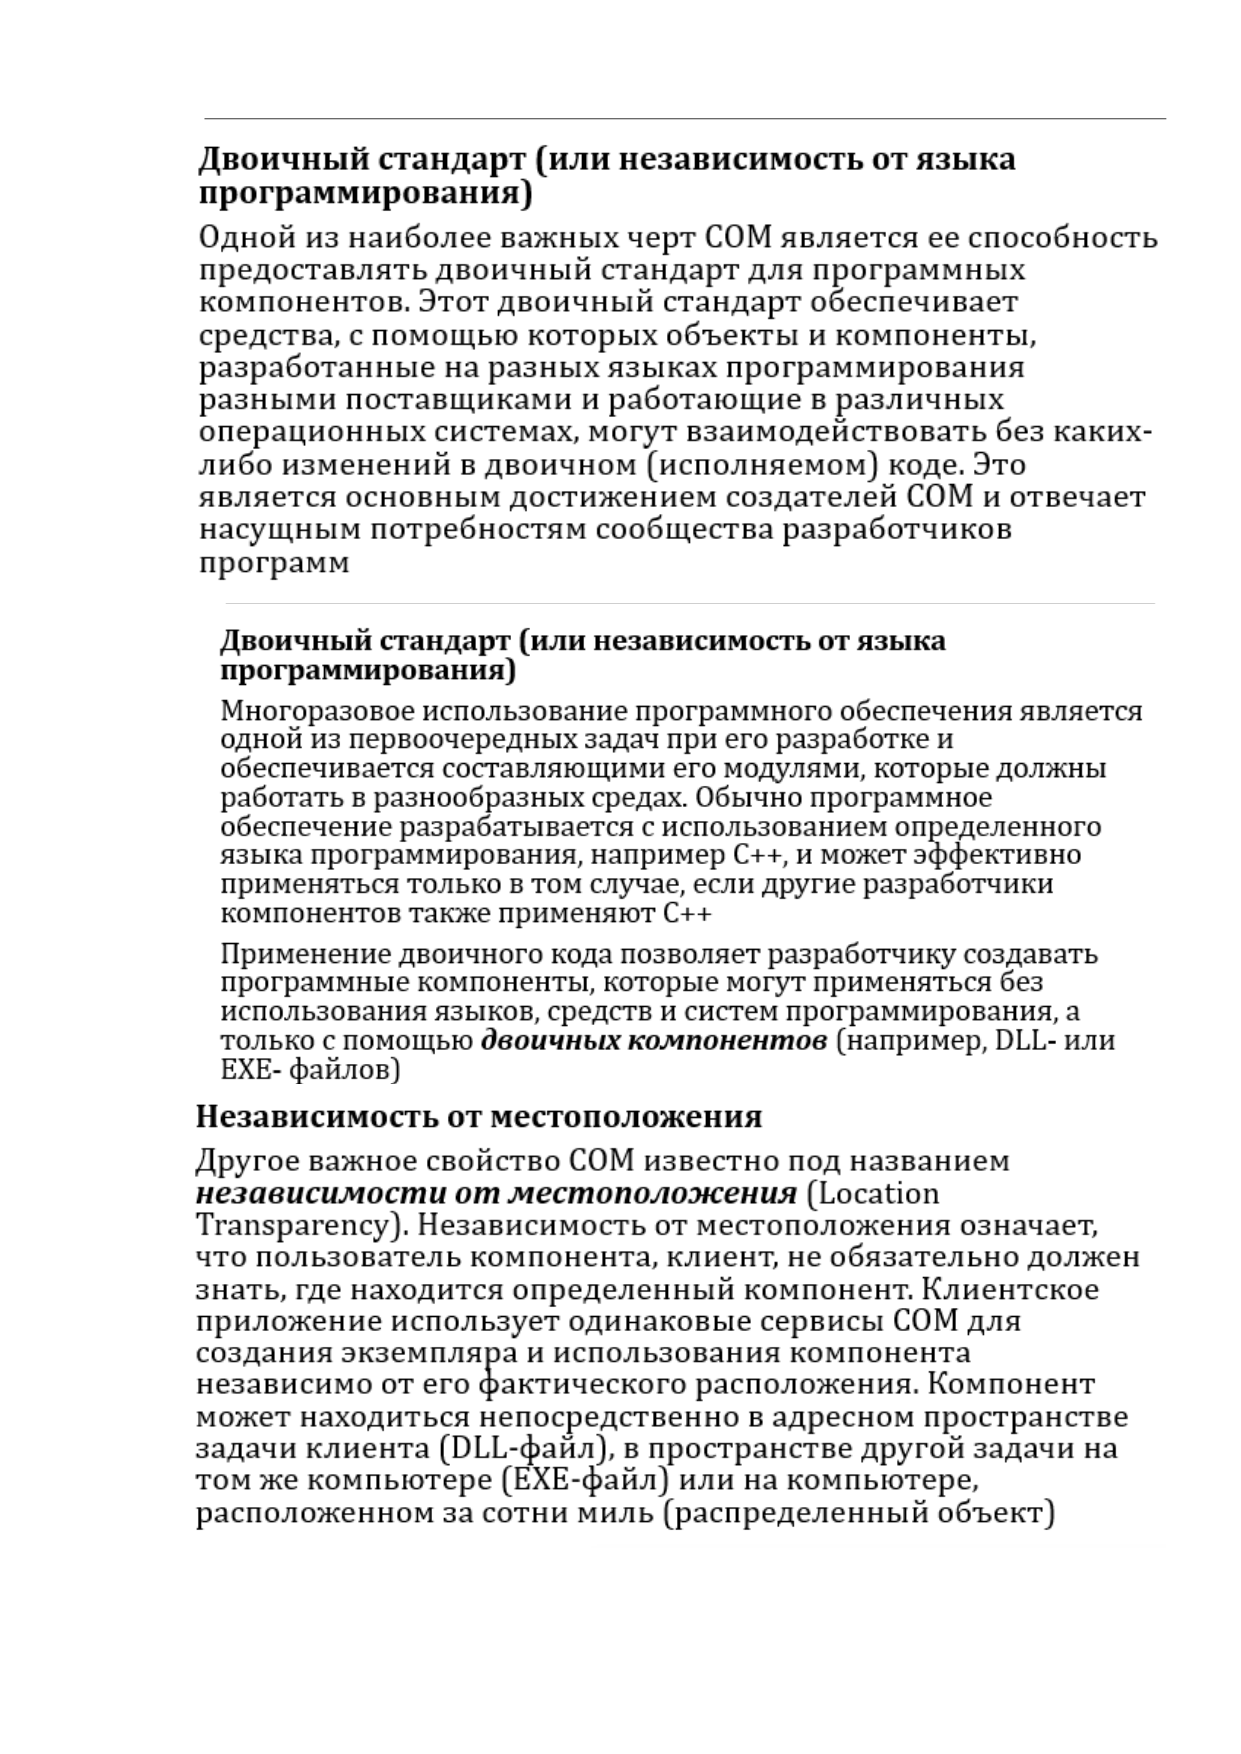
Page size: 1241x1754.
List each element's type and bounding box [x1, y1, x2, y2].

picture [192, 118, 1167, 1548]
